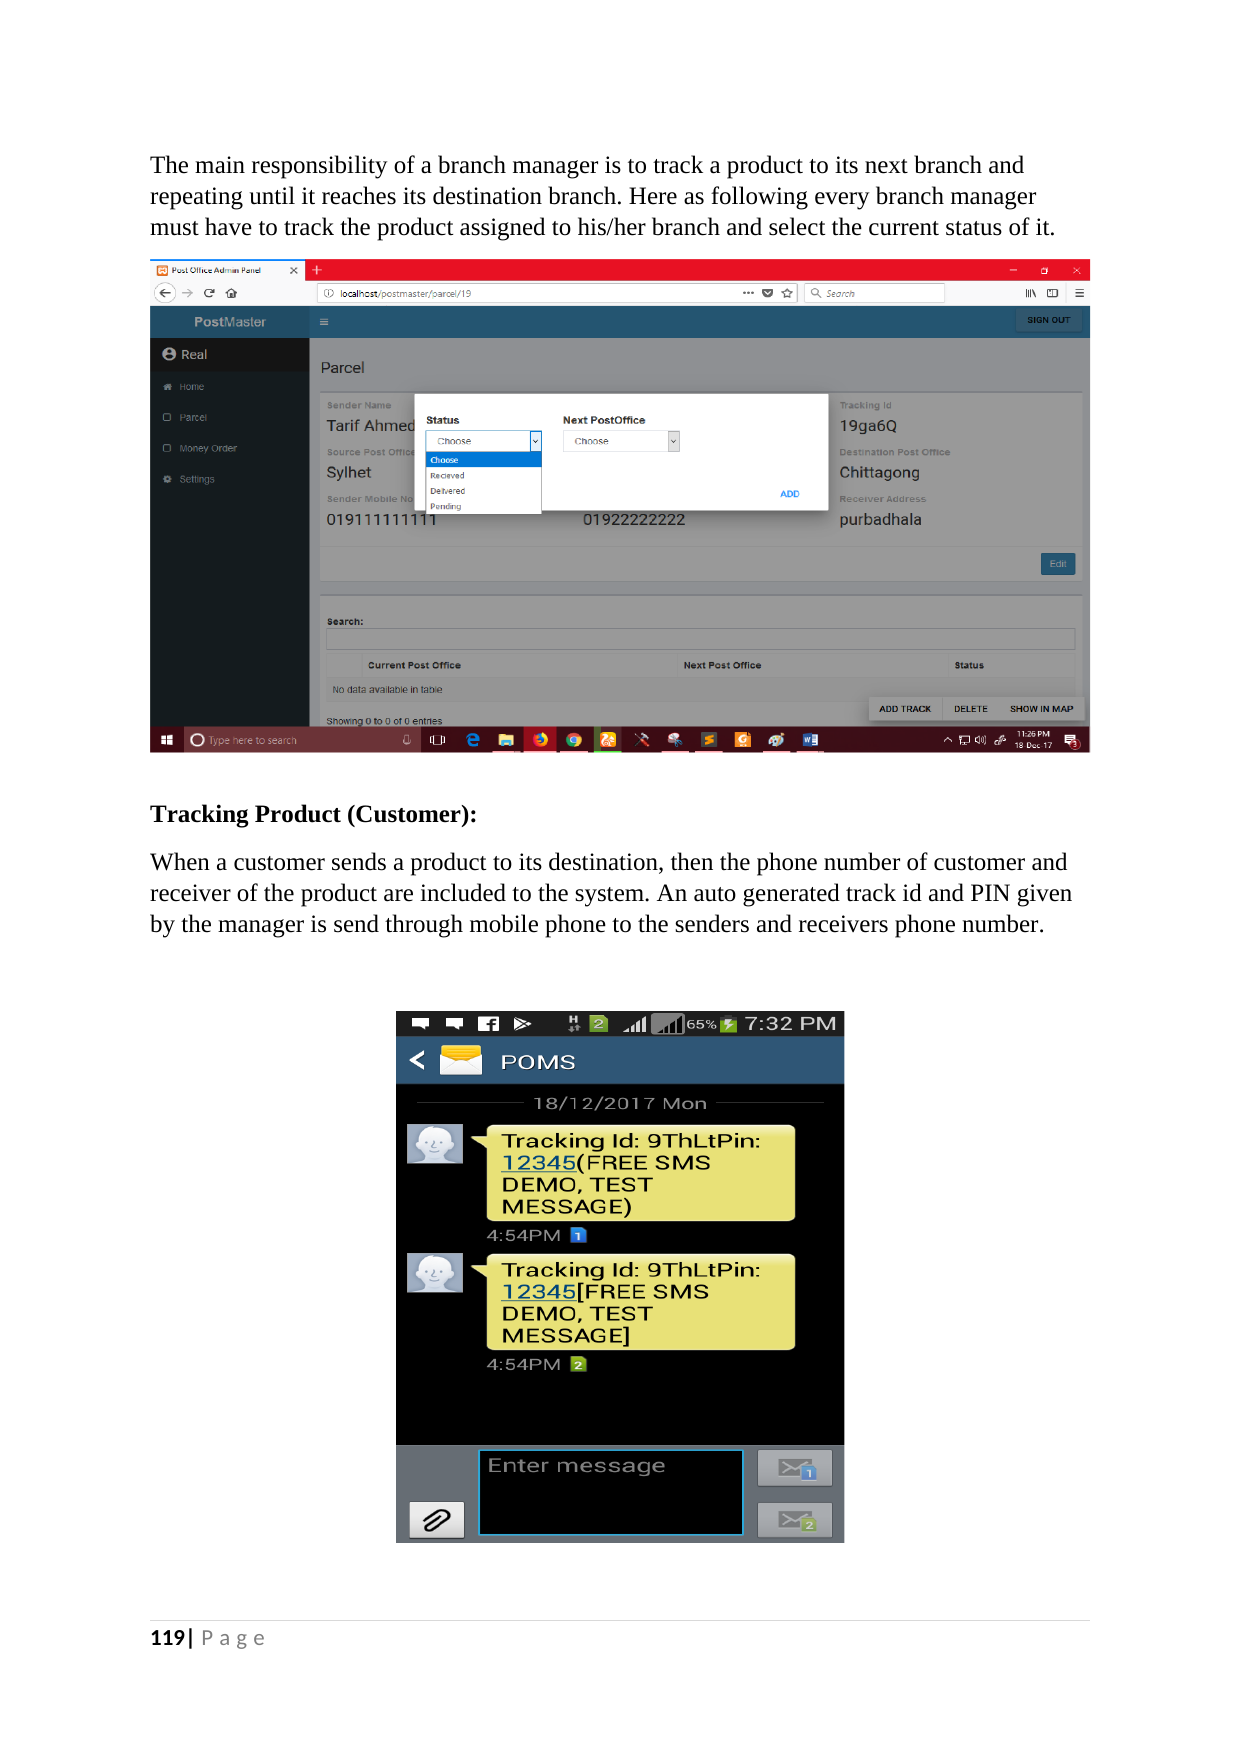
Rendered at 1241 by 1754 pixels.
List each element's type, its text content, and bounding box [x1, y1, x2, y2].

text When a customer sends a product to its destination, then the phone number of customer and receiver of the product are included to the system. An auto generated track id and PIN given by the manager is send through mobile phone to the senders and receivers phone number. [150, 847, 1090, 938]
picture [150, 259, 1091, 753]
text Tracking Product (Customer): [150, 799, 1090, 828]
picture [396, 1011, 845, 1543]
text The main responsibility of a branch manager is to track a product to its next branch and repeating until it reaches its destination branch. Here as following every branch manager must have to track the product assigned to his/her branch and select the current status of it. [150, 150, 1090, 241]
